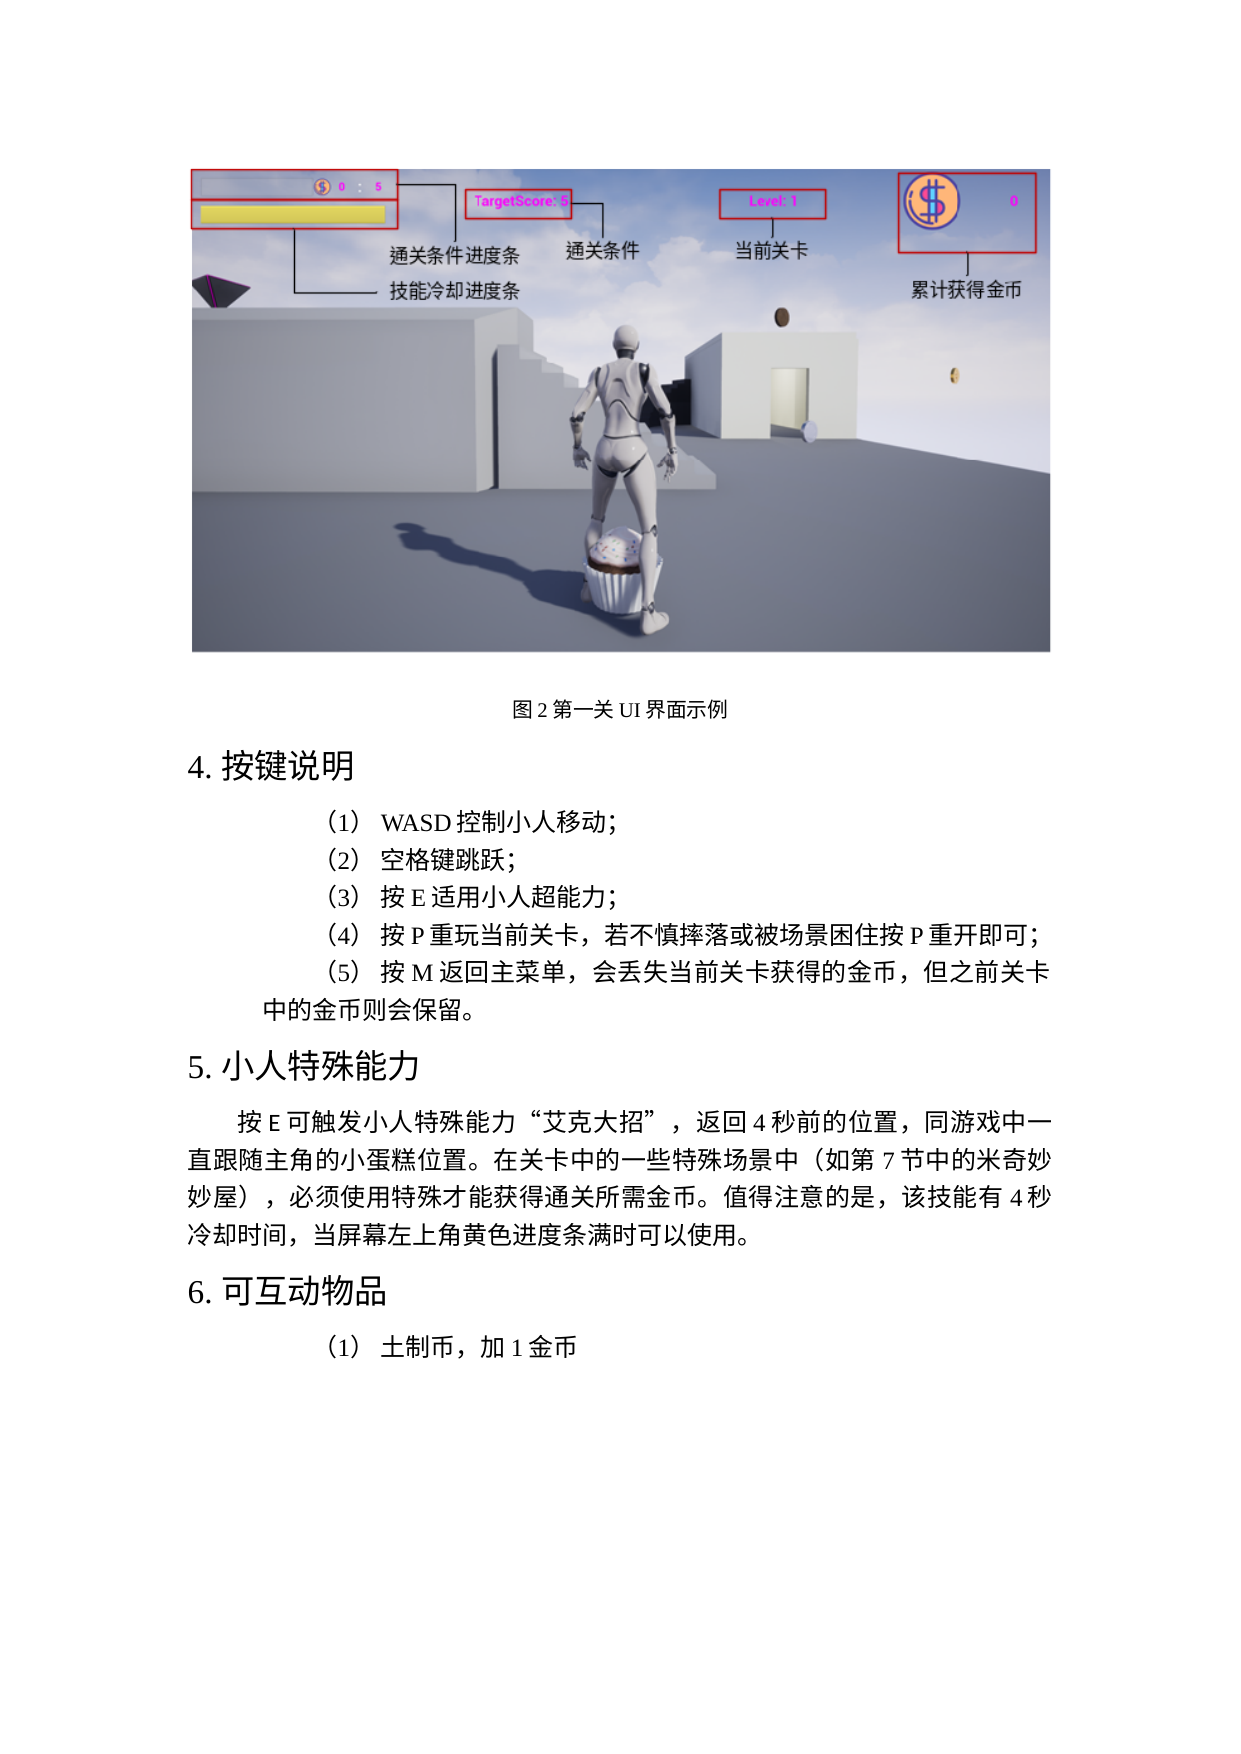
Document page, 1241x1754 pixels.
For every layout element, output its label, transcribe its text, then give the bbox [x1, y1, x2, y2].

text 按E可触发小人特殊能力“艾克大招”，返回4秒前的位置，同游戏中一直跟随主角的小蛋糕位置。在关卡中的一些特殊场景中（如第7节中的米奇妙妙屋），必须使用特殊才能获得通关所需金币。值得注意的是，该技能有4秒冷却时间，当屏幕左上角黄色进度条满时可以使用。 [187, 1102, 1053, 1252]
list 土制币，加1金币 [262, 1327, 1053, 1364]
subtitle 可互动物品 [187, 1252, 1053, 1327]
list 空格键跳跃； [262, 839, 1053, 877]
list 按E适用小人超能力； [262, 877, 1053, 914]
list WASD控制小人移动； [262, 802, 1053, 839]
list 按P重玩当前关卡，若不慎摔落或被场景困住按P重开即可； [262, 914, 1053, 952]
list 按M返回主菜单，会丢失当前关卡获得的金币，但之前关卡中的金币则会保留。 [262, 952, 1053, 1027]
subtitle 小人特殊能力 [187, 1027, 1053, 1102]
text 图2 第一关UI界面示例 [187, 689, 1053, 727]
subtitle 按键说明 [187, 727, 1053, 802]
